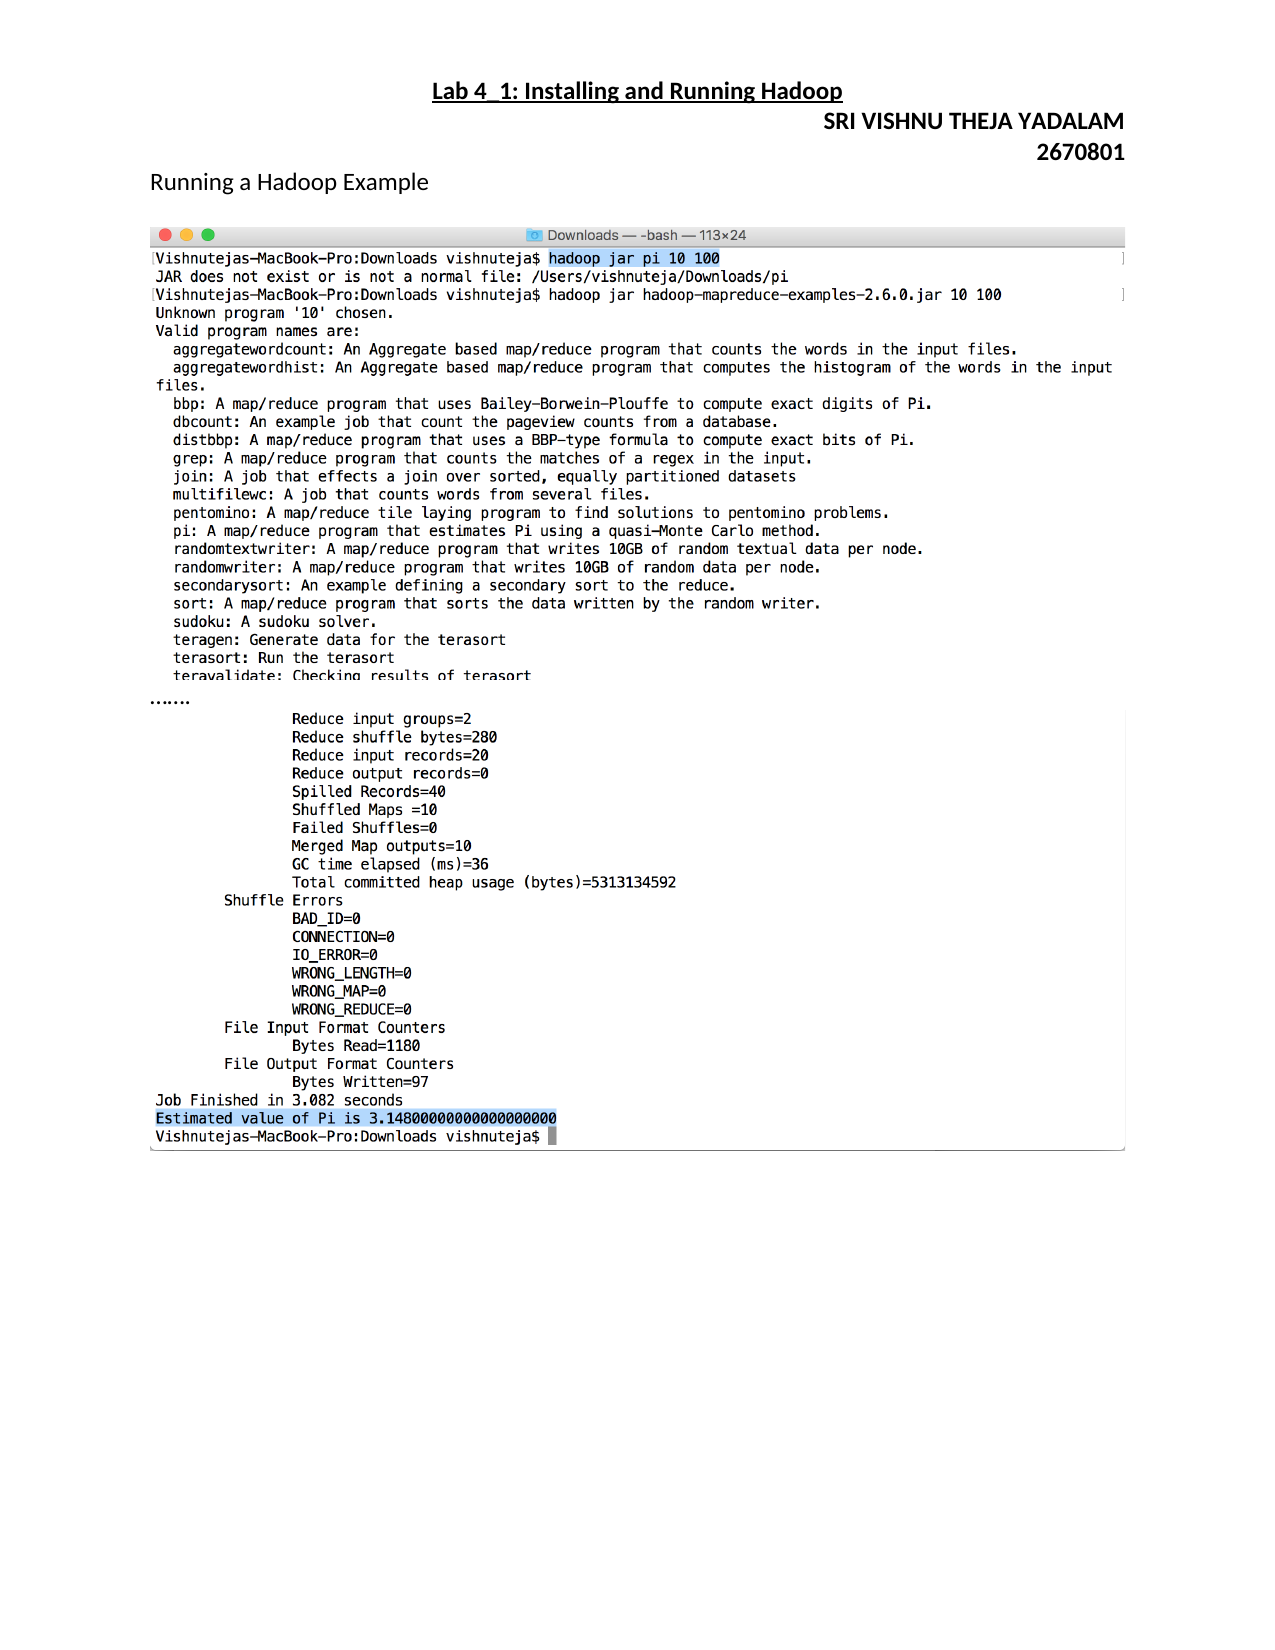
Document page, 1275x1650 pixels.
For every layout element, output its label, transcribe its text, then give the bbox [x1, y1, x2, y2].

picture [150, 227, 1125, 680]
picture [150, 710, 1125, 1151]
text Running a Hadoop Example [150, 167, 1125, 197]
text ……. [150, 680, 1125, 710]
